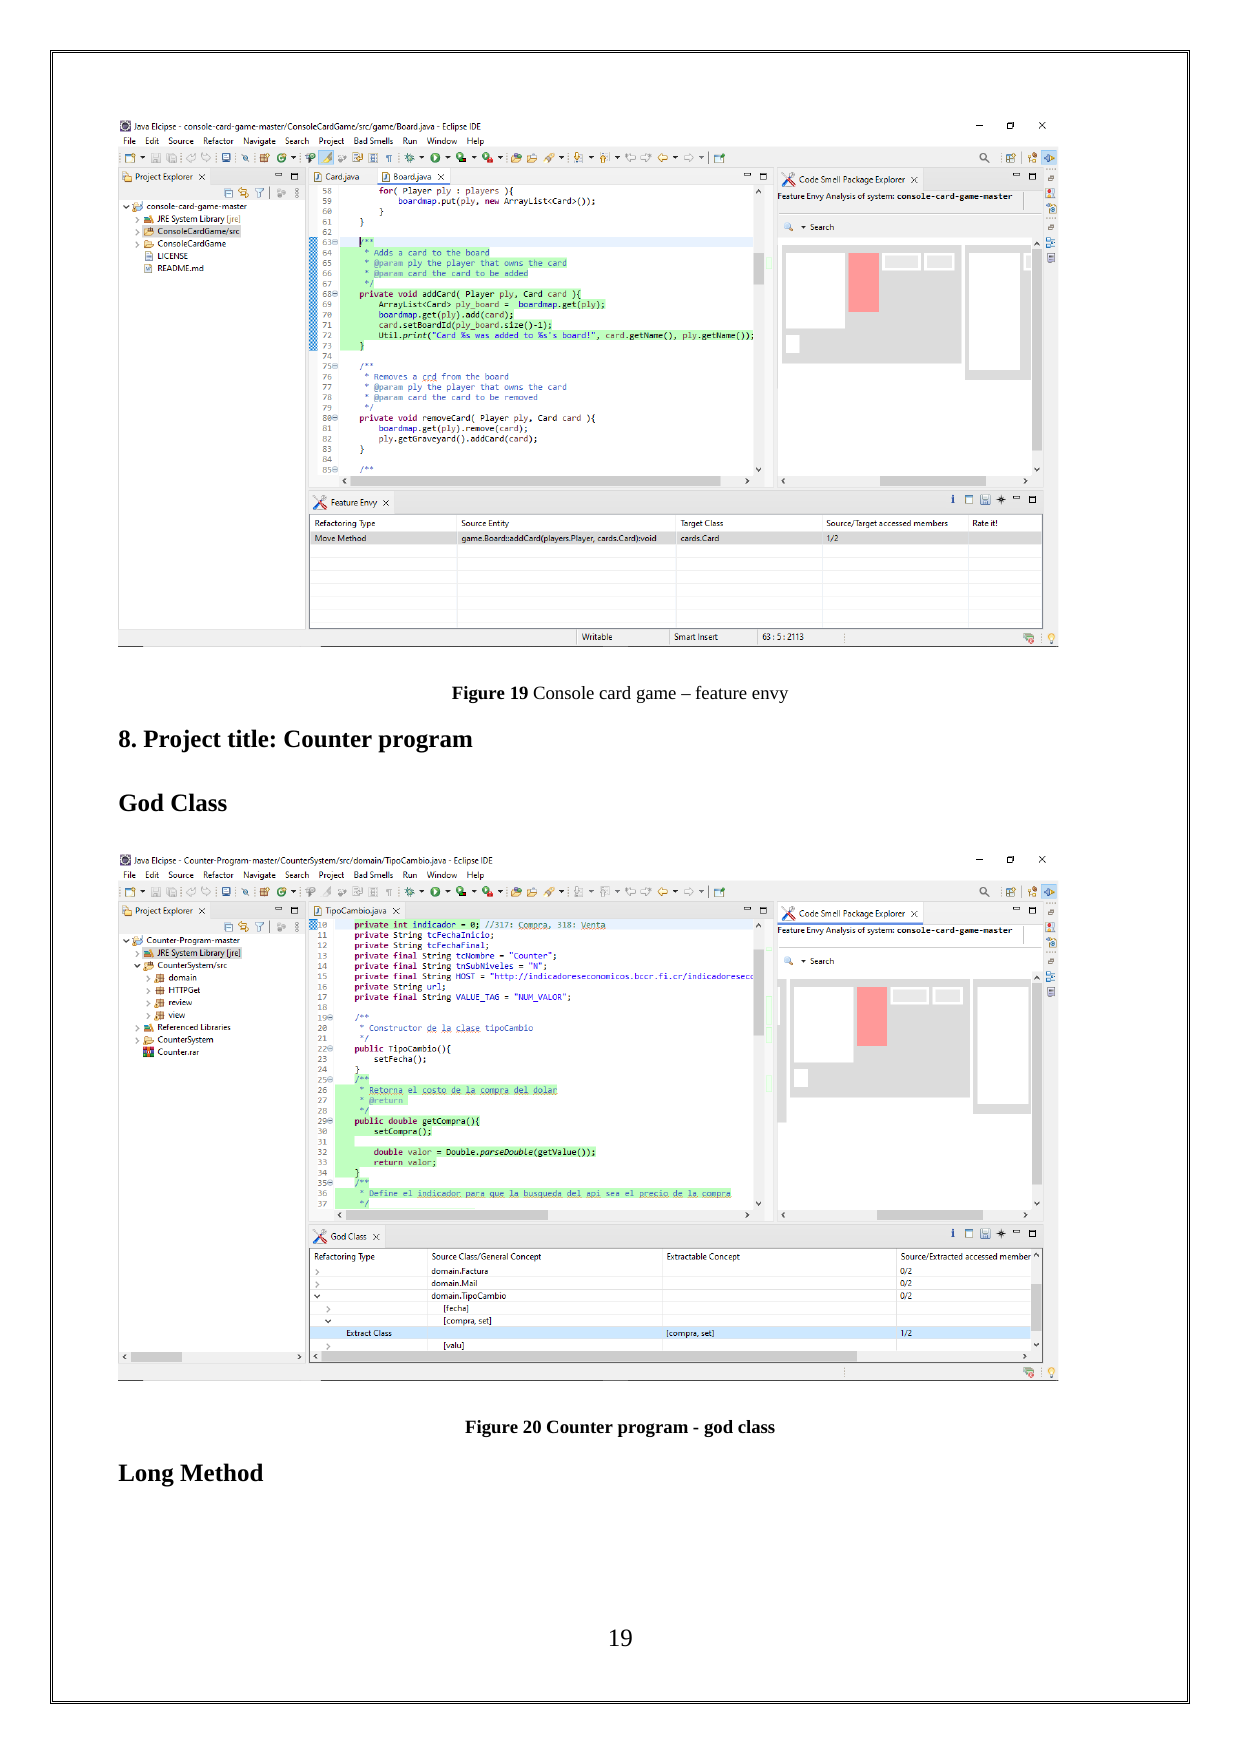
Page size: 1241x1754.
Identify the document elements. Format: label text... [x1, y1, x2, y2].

text Long Method [118, 1458, 1122, 1487]
text 8. Project title: Counter program [118, 724, 1122, 753]
text Figure 20 Counter program - god class [118, 1416, 1122, 1438]
text Figure 19 Console card game – feature envy [118, 682, 1122, 703]
picture [118, 118, 1059, 647]
picture [118, 852, 1059, 1381]
text God Class [118, 788, 1122, 817]
